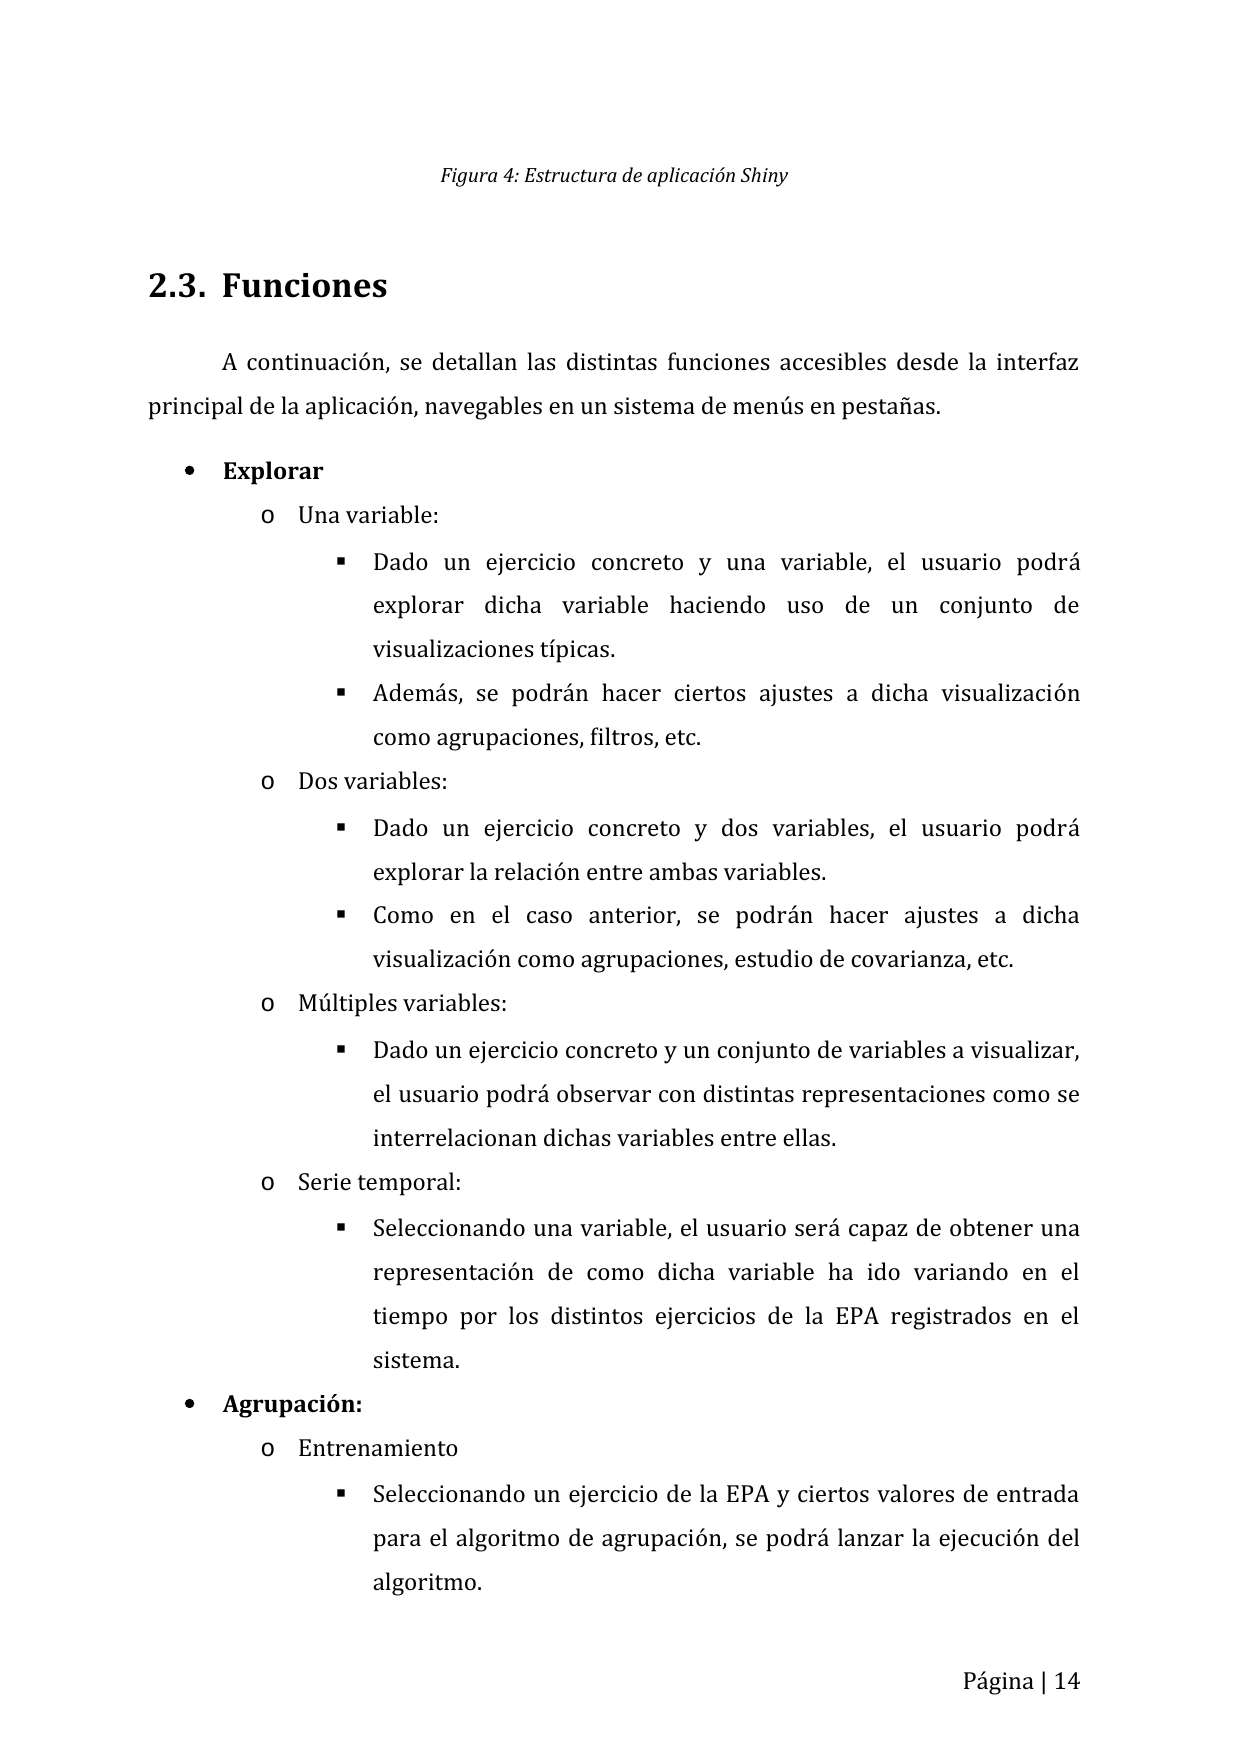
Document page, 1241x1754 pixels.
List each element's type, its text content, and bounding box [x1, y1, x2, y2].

list Dos variables: [260, 765, 1081, 797]
list Explorar [185, 455, 1081, 485]
list Una variable: [260, 499, 1081, 531]
text Funciones [148, 264, 1081, 305]
list Dado un ejercicio concreto y dos variables, el usuario podrá explorar la relación entre ambas variables. [335, 812, 1081, 885]
list Dado un ejercicio concreto y una variable, el usuario podrá explorar dicha variable haciendo uso de un conjunto de visualizaciones típicas. [335, 546, 1081, 663]
list Entrenamiento [260, 1432, 1081, 1463]
list Dado un ejercicio concreto y un conjunto de variables a visualizar, el usuario podrá observar con distintas representaciones como se interrelacionan dichas variables entre ellas. [335, 1034, 1081, 1152]
list Múltiples variables: [260, 988, 1081, 1019]
list Serie temporal: [260, 1166, 1081, 1197]
list Agrupación: [185, 1388, 1081, 1418]
list Seleccionando una variable, el usuario será capaz de obtener una representación de como dicha variable ha ido variando en el tiempo por los distintos ejercicios de la EPA registrados en el sistema. [335, 1213, 1081, 1374]
list Además, se podrán hacer ciertos ajustes a dicha visualización como agrupaciones, filtros, etc. [335, 678, 1081, 751]
list Como en el caso anterior, se podrán hacer ajustes a dicha visualización como agrupaciones, estudio de covarianza, etc. [335, 900, 1081, 973]
text A continuación, se detallan las distintas funciones accesibles desde la interfaz principal de la aplicación, navegables en un sistema de menús en pestañas. [148, 347, 1081, 420]
list Seleccionando un ejercicio de la EPA y ciertos valores de entrada para el algoritmo de agrupación, se podrá lanzar la ejecución del algoritmo. [335, 1479, 1081, 1596]
